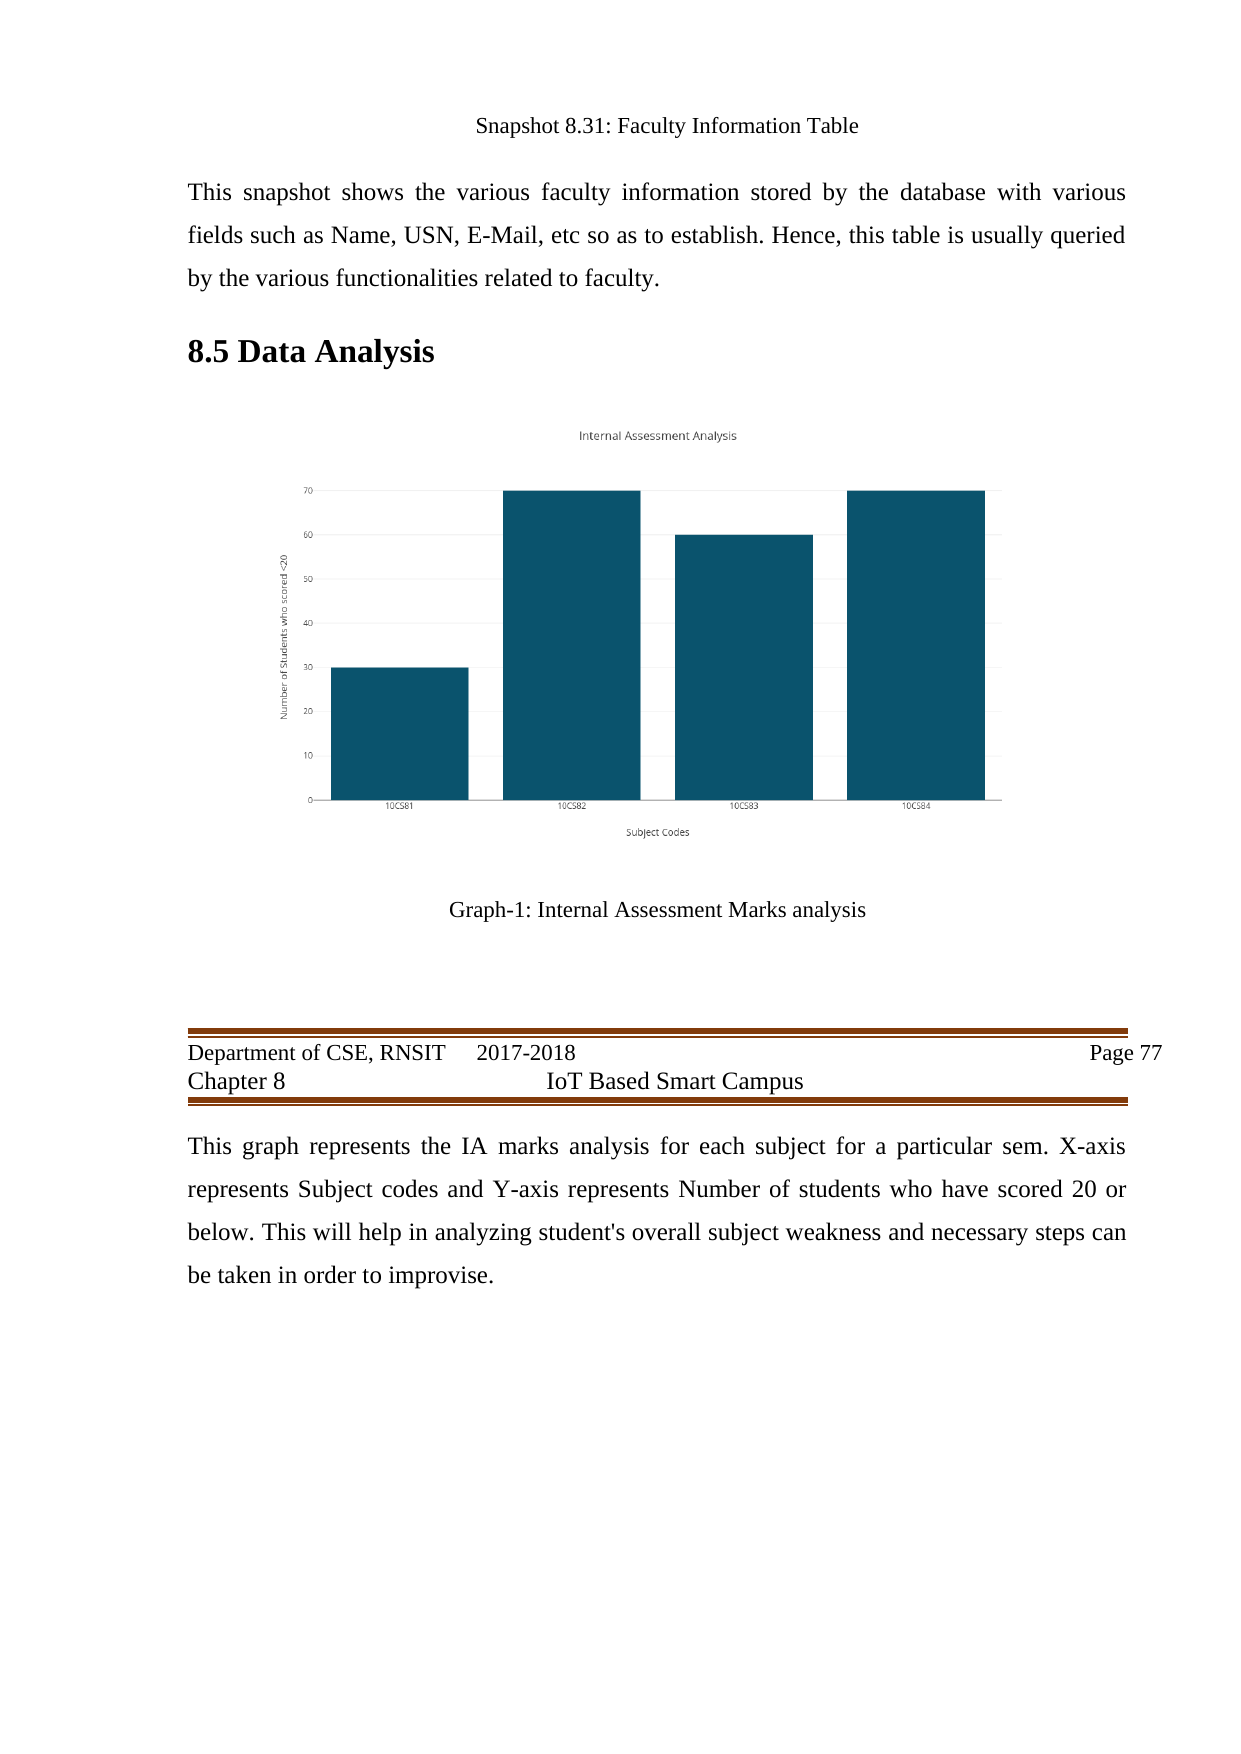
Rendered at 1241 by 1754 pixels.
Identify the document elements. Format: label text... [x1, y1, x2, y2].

text 8.5 Data Analysis [187, 331, 1128, 370]
text This snapshot shows the various faculty information stored by the database with various fields such as Name, USN, E-Mail, etc so as to establish. Hence, this table is usually queried by the various functionalities related to faculty. [187, 177, 1128, 292]
text Department of CSE, RNSIT Page 77 [187, 1037, 1128, 1066]
text This graph represents the IA marks analysis for each subject for a particular sem. X-axis represents Subject codes and Y-axis represents Number of students who have scored 20 or below. This will help in analyzing student's overall subject weakness and necessary steps can be taken in order to improvise. [187, 1131, 1128, 1289]
text Chapter 8 [187, 1066, 1128, 1106]
picture [258, 405, 1057, 854]
text Snapshot 8.31: Faculty Information Table [337, 112, 1128, 139]
text Graph-1: Internal Assessment Marks analysis [187, 896, 1128, 923]
